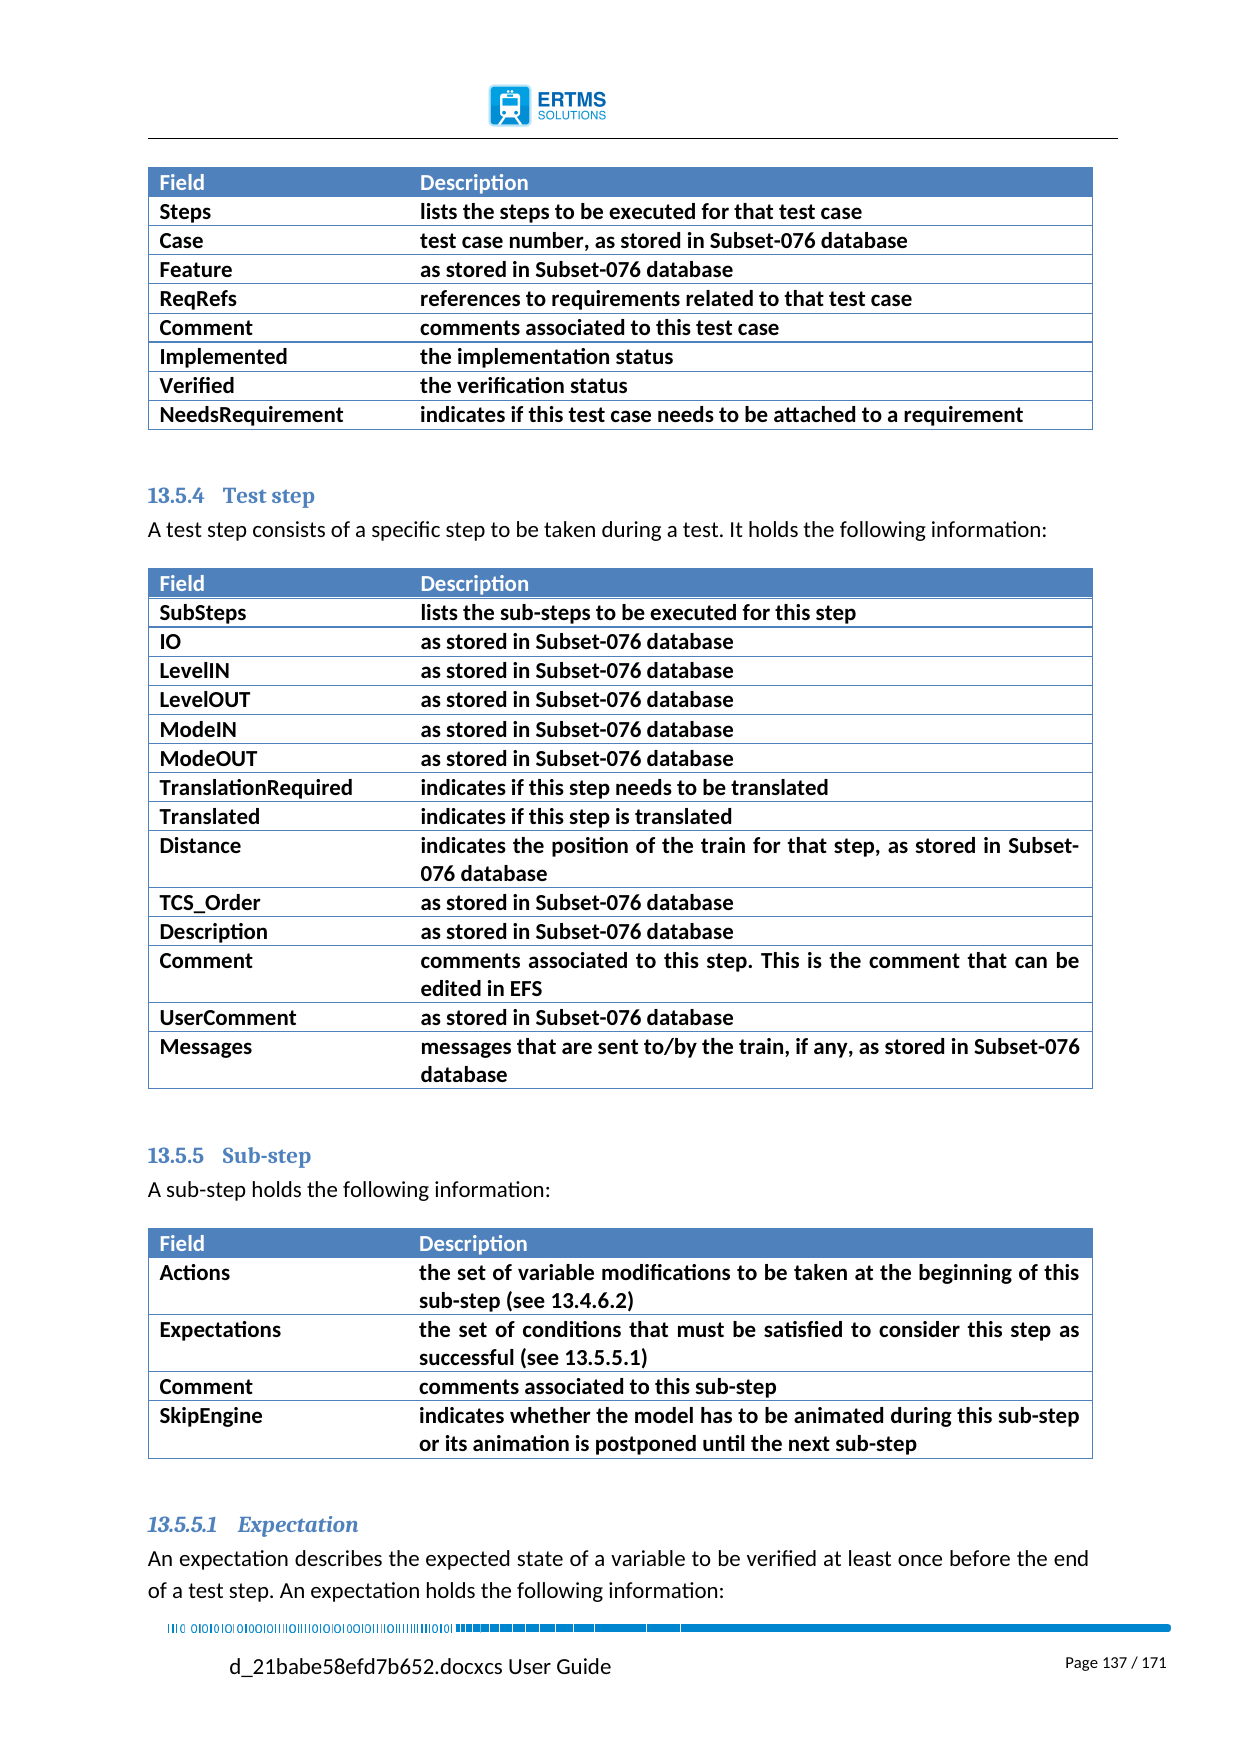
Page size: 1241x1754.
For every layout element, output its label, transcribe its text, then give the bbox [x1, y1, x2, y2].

table_cell Comment [149, 314, 409, 341]
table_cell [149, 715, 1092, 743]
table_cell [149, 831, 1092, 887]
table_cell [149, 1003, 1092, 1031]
picture [167, 1624, 1171, 1633]
text A test step consists of a specific step to be taken during a test. It holds the following information: [148, 515, 1093, 543]
table_cell test case number, as stored in Subset-076 database [409, 226, 1092, 254]
subtitle Test step [148, 483, 1093, 509]
table_cell Steps [149, 197, 409, 225]
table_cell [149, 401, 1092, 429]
table_cell Feature [149, 255, 409, 283]
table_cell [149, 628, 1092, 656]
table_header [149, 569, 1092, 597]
subtitle Sub-step [148, 1142, 1093, 1169]
table_cell Implemented [149, 343, 409, 371]
table_cell ReqRefs [149, 284, 409, 312]
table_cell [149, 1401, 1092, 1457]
text An expectation describes the expected state of a variable to be verified at least once before the end of a test step. An expectation holds the following information: [148, 1544, 1093, 1604]
table_cell lists the steps to be executed for that test case [409, 197, 1092, 225]
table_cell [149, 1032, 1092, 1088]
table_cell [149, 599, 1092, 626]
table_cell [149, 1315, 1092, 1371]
table_cell as stored in Subset-076 database [409, 255, 1092, 283]
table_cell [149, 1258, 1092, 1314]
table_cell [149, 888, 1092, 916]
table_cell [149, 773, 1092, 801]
table_header Description [409, 168, 1092, 196]
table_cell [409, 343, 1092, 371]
picture [477, 73, 617, 138]
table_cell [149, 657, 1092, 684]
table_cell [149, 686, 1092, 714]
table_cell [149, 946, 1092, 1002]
subtitle Expectation [148, 1511, 1093, 1538]
table_cell comments associated to this test case [409, 314, 1092, 341]
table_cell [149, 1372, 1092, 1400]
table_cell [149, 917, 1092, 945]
table_header Field [149, 168, 409, 196]
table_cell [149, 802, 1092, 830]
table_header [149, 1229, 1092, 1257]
table_cell Case [149, 226, 409, 254]
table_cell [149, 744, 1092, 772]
text A sub-step holds the following information: [148, 1175, 1093, 1203]
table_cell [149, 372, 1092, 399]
table_cell references to requirements related to that test case [409, 284, 1092, 312]
